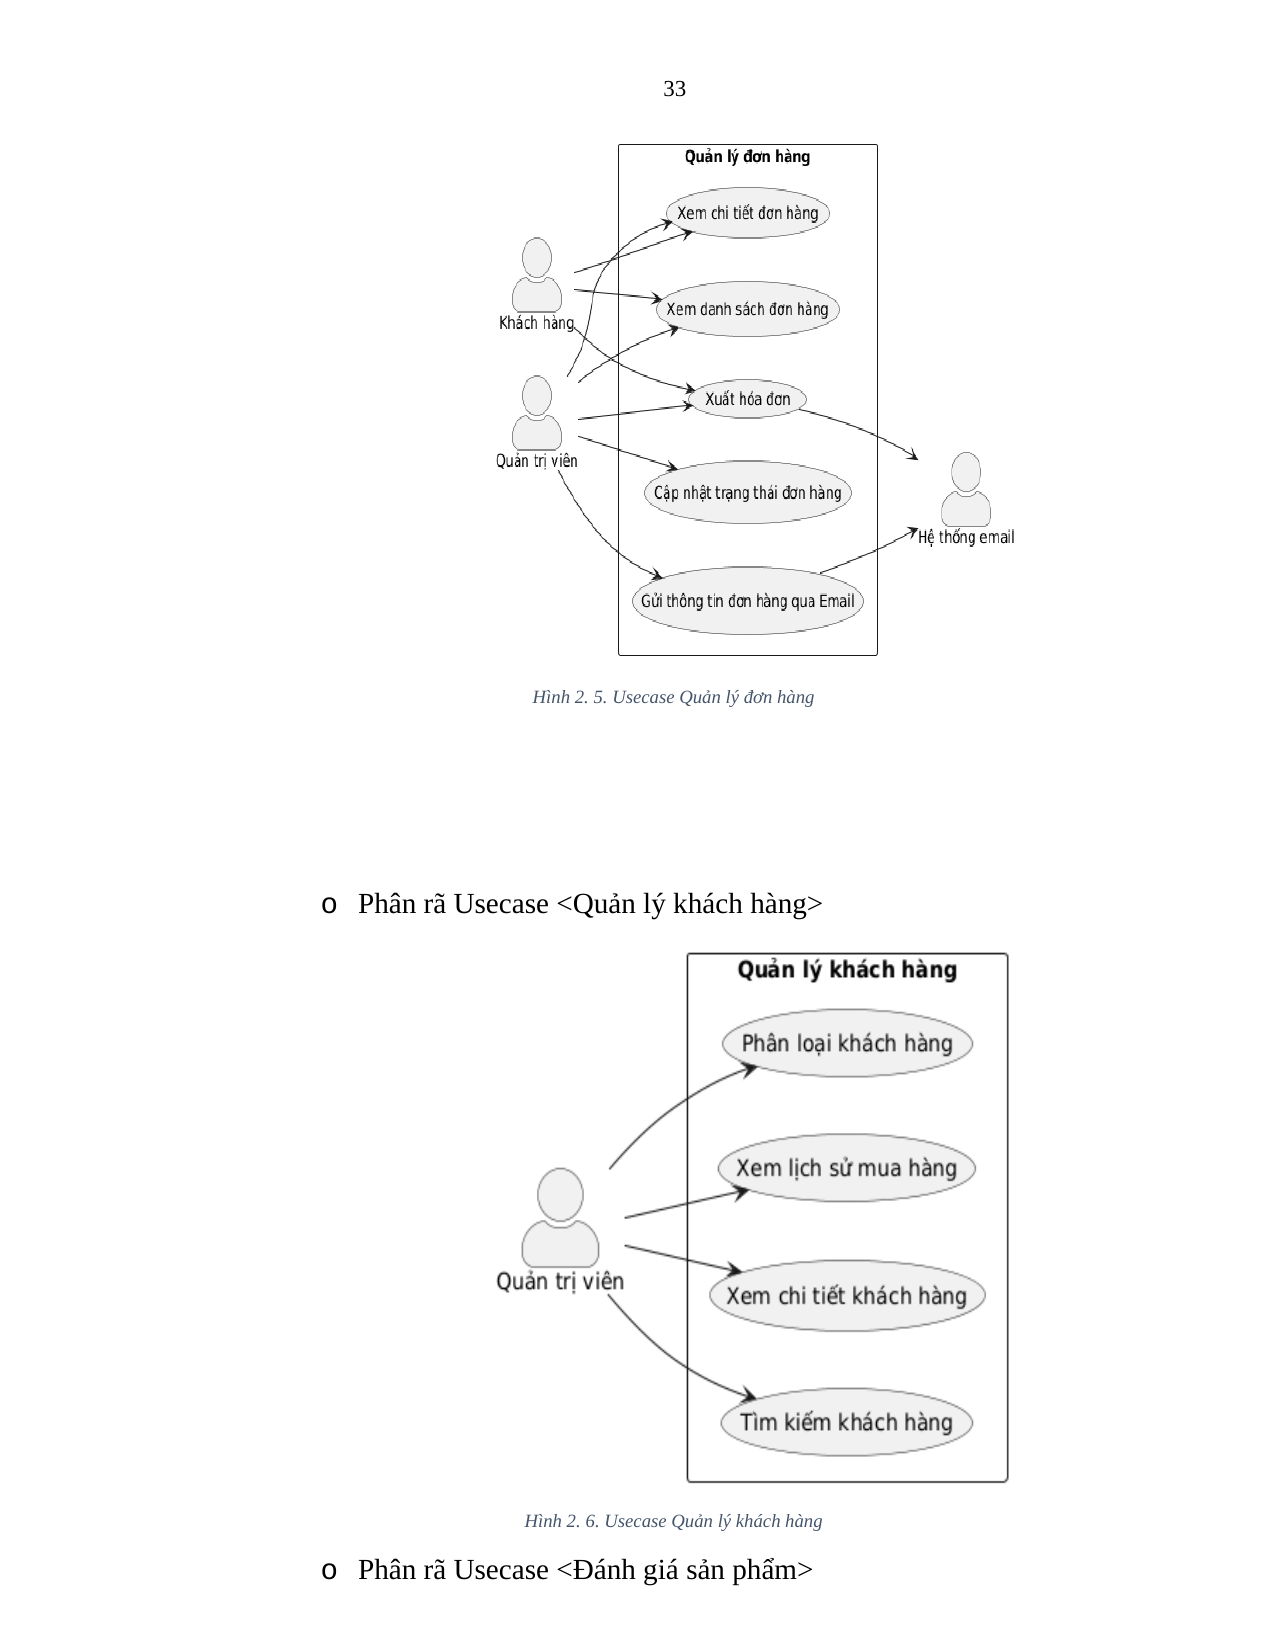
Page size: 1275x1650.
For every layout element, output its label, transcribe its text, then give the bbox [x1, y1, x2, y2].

picture [488, 940, 1027, 1493]
text Hình 2. 5. Usecase Quản lý đơn hàng [133, 686, 1216, 707]
list Phân rã Usecase <Đánh giá sản phẩm> [320, 1552, 1157, 1588]
list Phân rã Usecase <Quản lý khách hàng> [320, 886, 1157, 922]
text Hình 2. 6. Usecase Quản lý khách hàng [133, 1510, 1216, 1531]
picture [488, 137, 1027, 669]
